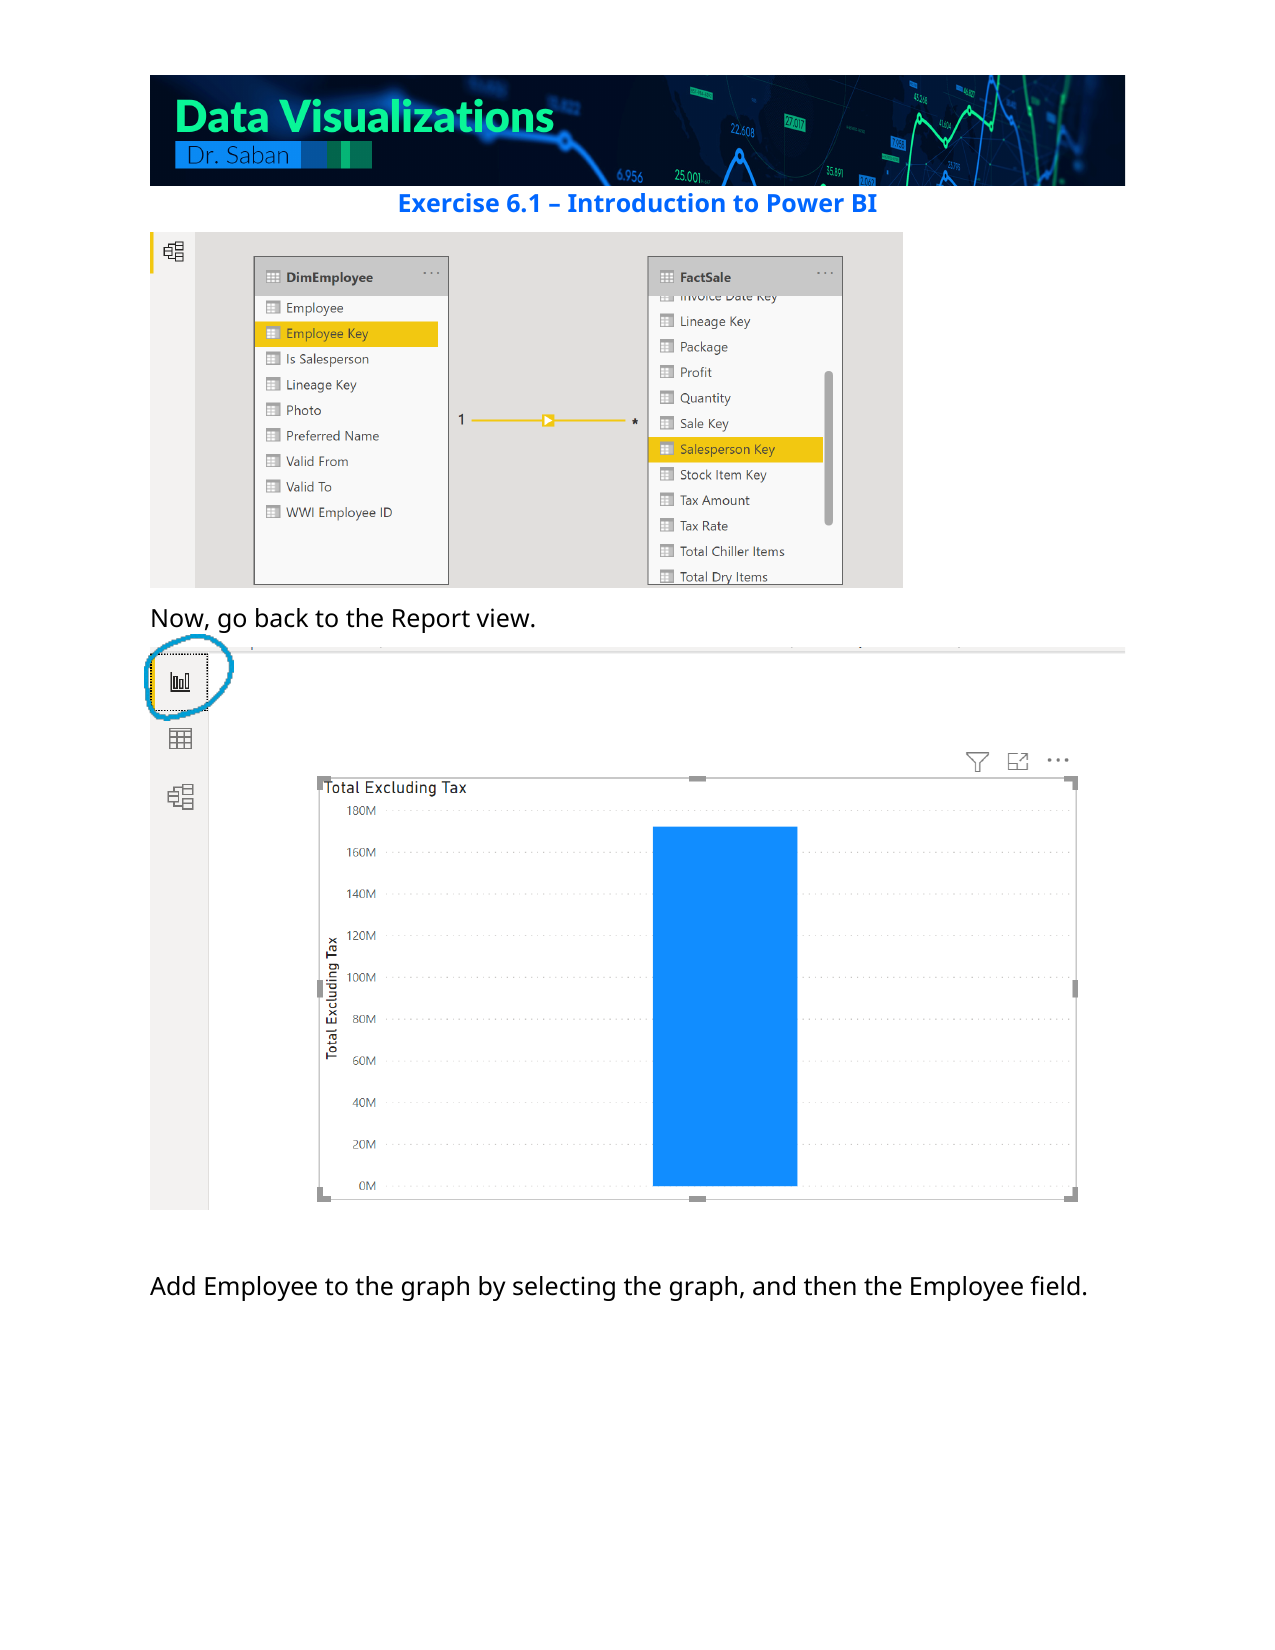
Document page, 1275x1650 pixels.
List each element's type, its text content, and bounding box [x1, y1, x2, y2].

picture [144, 634, 190, 666]
text Now, go back to the Report view. [150, 600, 1125, 634]
picture [150, 75, 1125, 186]
picture [144, 634, 1125, 1210]
text Add Employee to the graph by selecting the graph, and then the Employee field. [150, 1268, 1125, 1303]
picture [150, 232, 903, 588]
picture [149, 639, 229, 716]
